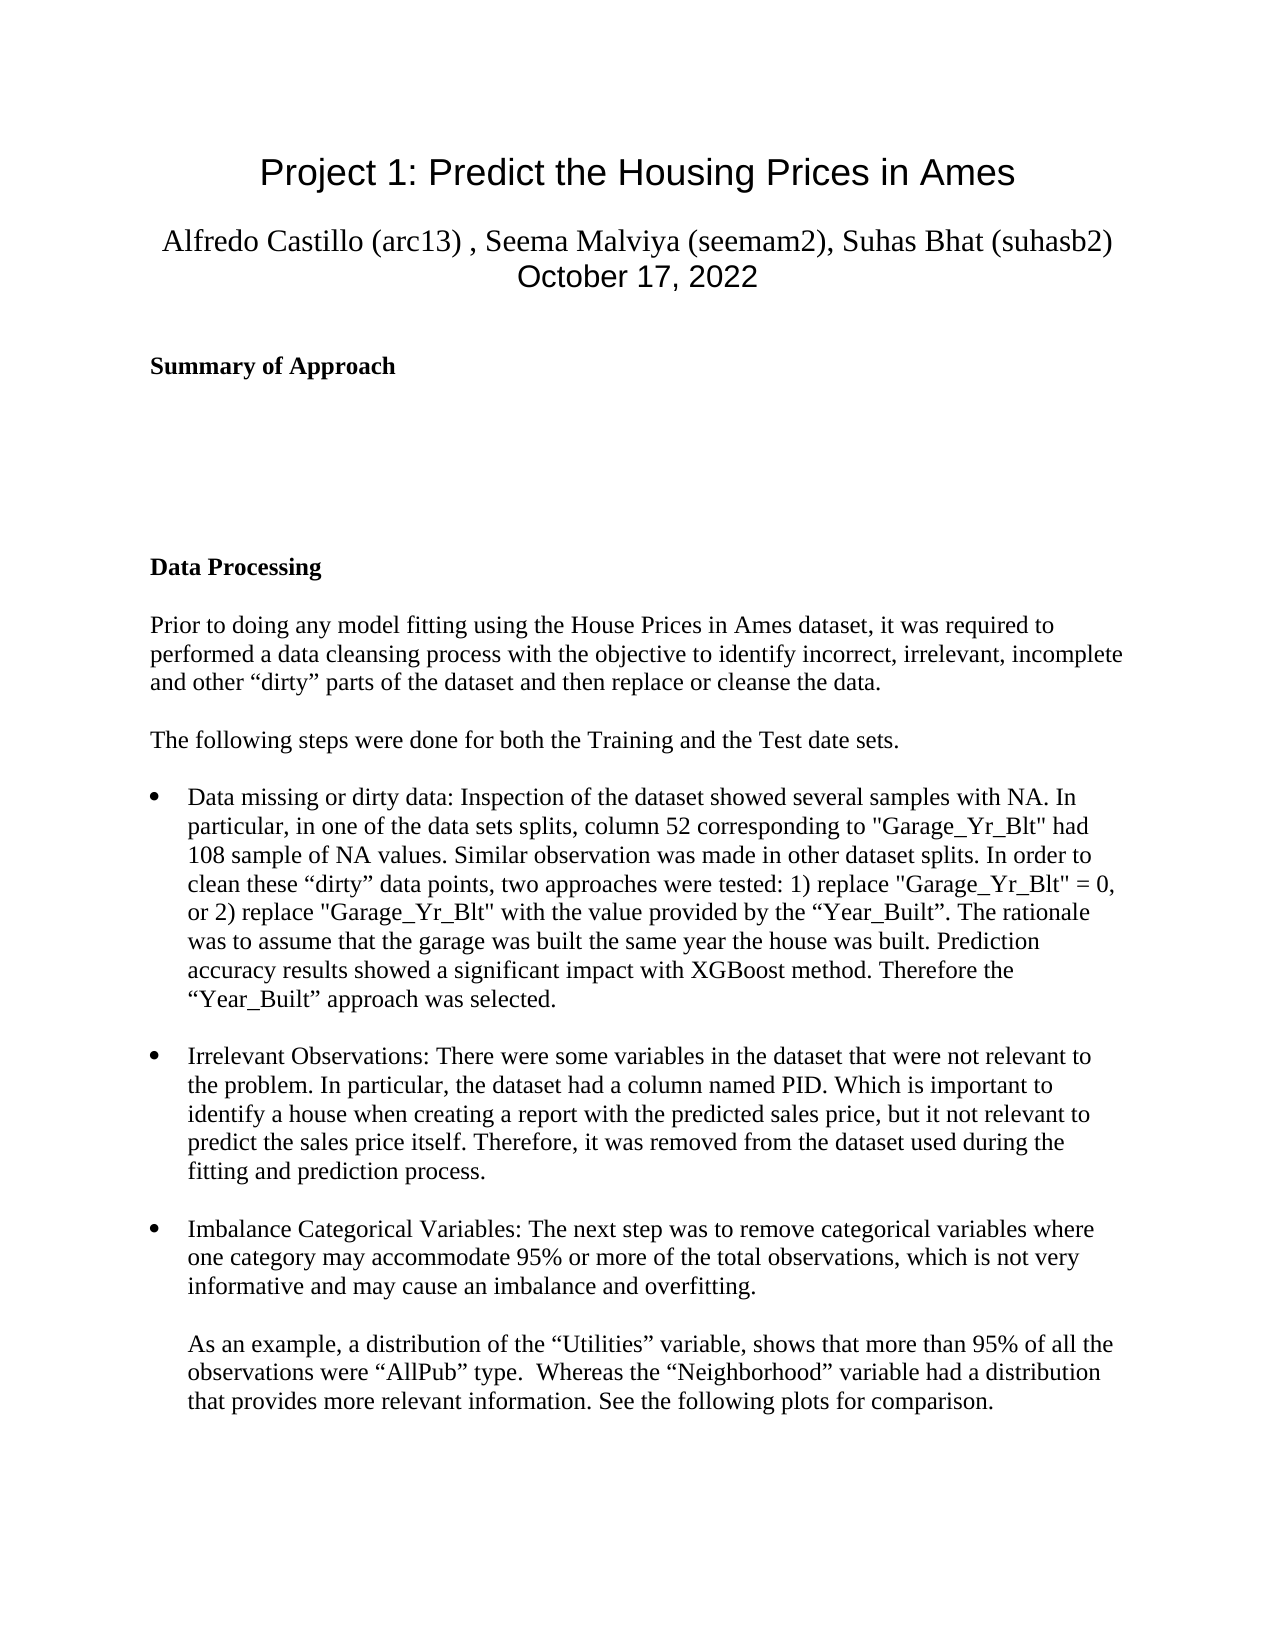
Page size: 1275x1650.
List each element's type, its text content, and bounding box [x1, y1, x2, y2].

list Imbalance Categorical Variables: The next step was to remove categorical variables where one category may accommodate 95% or more of the total observations, which is not very informative and may cause an imbalance and overfitting. [150, 1214, 1125, 1300]
list As an example, a distribution of the “Utilities” variable, shows that more than 95% of all the observations were “AllPub” type. Whereas the “Neighborhood” variable had a distribution that provides more relevant information. See the following plots for comparison. [187, 1329, 1125, 1415]
text The following steps were done for both the Training and the Test date sets. [150, 725, 1125, 754]
text Prior to doing any model fitting using the House Prices in Ames dataset, it was required to performed a data cleansing process with the objective to identify incorrect, irrelevant, incomplete and other “dirty” parts of the dataset and then replace or cleanse the data. [150, 610, 1125, 696]
text Alfredo Castillo (arc13) , Seema Malviya (seemam2), Suhas Bhat (suhasb2) October 17, 2022 [150, 193, 1125, 294]
text Data Processing [150, 552, 1125, 581]
list Irrelevant Observations: There were some variables in the dataset that were not relevant to the problem. In particular, the dataset had a column named PID. Which is important to identify a house when creating a report with the predicted sales price, but it not relevant to predict the sales price itself. Therefore, it was removed from the dataset used during the fitting and prediction process. [150, 1041, 1125, 1185]
list Data missing or dirty data: Inspection of the dataset showed several samples with NA. In particular, in one of the data sets splits, column 52 corresponding to "Garage_Yr_Blt" had 108 sample of NA values. Similar observation was made in other dataset splits. In order to clean these “dirty” data points, two approaches were tested: 1) replace "Garage_Yr_Blt" = 0, or 2) replace "Garage_Yr_Blt" with the value provided by the “Year_Built”. The rationale was to assume that the garage was built the same year the house was built. Prediction accuracy results showed a significant impact with XGBoost method. Therefore the “Year_Built” approach was selected. [150, 782, 1125, 1012]
text Project 1: Predict the Housing Prices in Ames [150, 150, 1125, 193]
text Summary of Approach [150, 351, 1125, 380]
